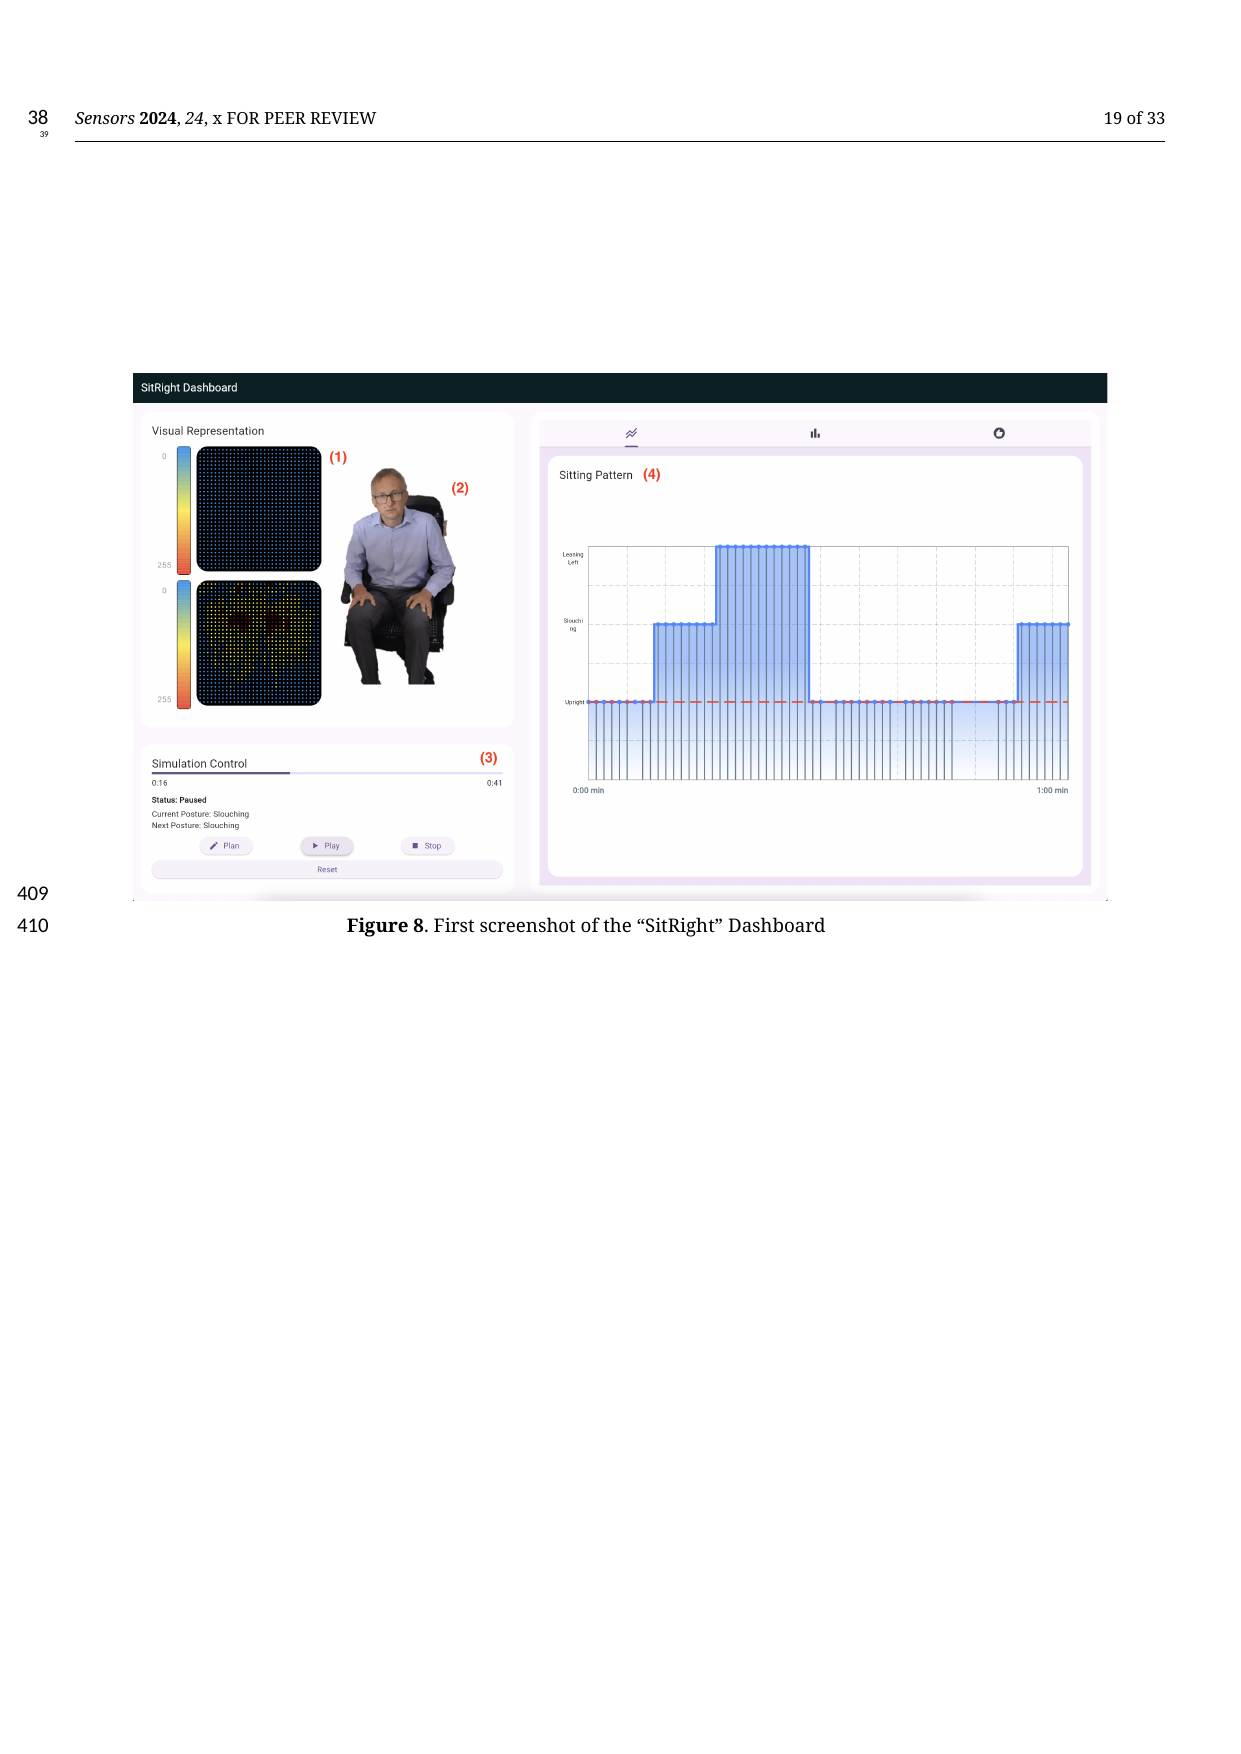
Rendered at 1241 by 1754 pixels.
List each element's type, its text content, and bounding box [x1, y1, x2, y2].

picture [133, 373, 1108, 901]
text Figure 8. First screenshot of the “SitRight” Dashboard [347, 913, 1165, 937]
